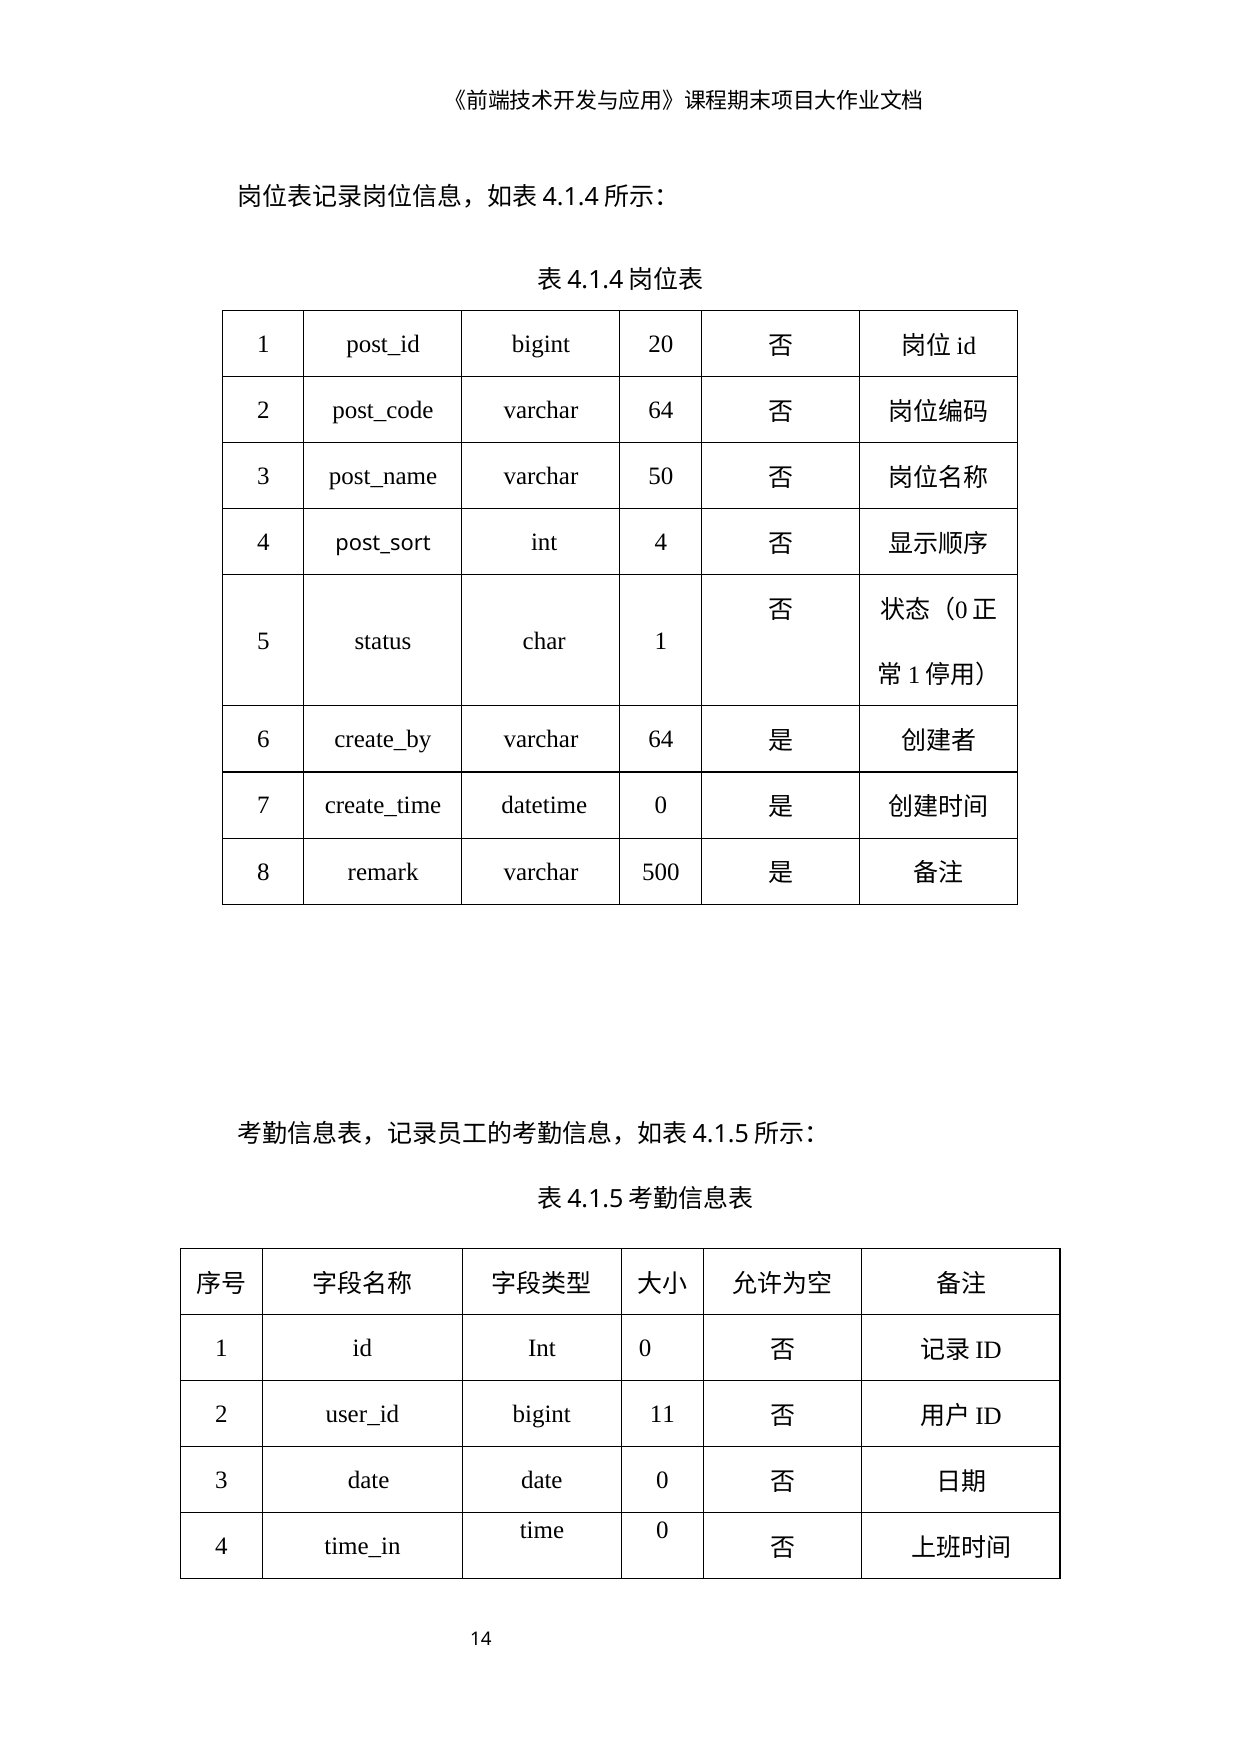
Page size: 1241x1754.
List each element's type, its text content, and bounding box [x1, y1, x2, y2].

table_cell 否 [702, 575, 859, 705]
text 考勤信息表，记录员工的考勤信息，如表4.1.5所示： [187, 1099, 1053, 1164]
table_cell 0 [622, 1513, 703, 1578]
table_header 岗位id [860, 311, 1017, 376]
table_cell char [462, 575, 619, 705]
table_cell 否 [704, 1513, 861, 1578]
table_cell 显示顺序 [860, 509, 1017, 574]
table_cell 否 [702, 509, 859, 574]
table_cell 状态（0正常 1停用） [860, 575, 1017, 705]
table_cell 是 [702, 706, 859, 771]
table_cell varchar [462, 706, 619, 771]
table_cell post_sort [304, 509, 461, 574]
table_cell 500 [620, 839, 701, 903]
table_cell 11 [622, 1381, 703, 1446]
table_cell 0 [622, 1315, 703, 1380]
table_cell varchar [462, 443, 619, 508]
table_cell 0 [620, 773, 701, 837]
table_cell varchar [462, 377, 619, 442]
table_cell date [263, 1447, 462, 1512]
table_cell 2 [223, 377, 303, 442]
table_cell bigint [463, 1381, 621, 1446]
table_cell 创建时间 [860, 773, 1017, 837]
table_header 序号 [181, 1249, 262, 1314]
table_header 大小 [622, 1249, 703, 1314]
table_header 1 [223, 311, 303, 376]
table_cell 岗位编码 [860, 377, 1017, 442]
table_cell id [263, 1315, 462, 1380]
table_cell date [463, 1447, 621, 1512]
table_cell time_in [263, 1513, 462, 1578]
table_cell 4 [181, 1513, 262, 1578]
table_header bigint [462, 311, 619, 376]
table_cell 3 [181, 1447, 262, 1512]
table_header 字段名称 [263, 1249, 462, 1314]
table_cell 1 [620, 575, 701, 705]
table_cell remark [304, 839, 461, 903]
table_cell 64 [620, 377, 701, 442]
table_cell post_name [304, 443, 461, 508]
table_header 否 [702, 311, 859, 376]
table_cell Int [463, 1315, 621, 1380]
table_cell 是 [702, 773, 859, 837]
text 表4.1.4岗位表 [187, 245, 1053, 310]
table_cell 7 [223, 773, 303, 837]
table_cell 5 [223, 575, 303, 705]
table_cell 0 [622, 1447, 703, 1512]
text 表4.1.5考勤信息表 [187, 1164, 1053, 1229]
table_cell 1 [181, 1315, 262, 1380]
table_cell 否 [704, 1315, 861, 1380]
table_cell 8 [223, 839, 303, 903]
table_cell 3 [223, 443, 303, 508]
table_cell 是 [702, 839, 859, 903]
table_cell varchar [462, 839, 619, 903]
table_cell 2 [181, 1381, 262, 1446]
table_cell 备注 [860, 839, 1017, 903]
table_cell 否 [704, 1381, 861, 1446]
table_cell create_time [304, 773, 461, 837]
table_cell create_by [304, 706, 461, 771]
table_header 允许为空 [704, 1249, 861, 1314]
table_cell 否 [704, 1447, 861, 1512]
table_cell 64 [620, 706, 701, 771]
table_cell 否 [702, 377, 859, 442]
table_cell int [462, 509, 619, 574]
table_header 备注 [862, 1249, 1059, 1314]
table_cell 记录ID [862, 1315, 1059, 1380]
table_cell post_code [304, 377, 461, 442]
table_cell 否 [702, 443, 859, 508]
table_cell 4 [620, 509, 701, 574]
table_cell 6 [223, 706, 303, 771]
table_cell 日期 [862, 1447, 1059, 1512]
table_cell 4 [223, 509, 303, 574]
table_cell user_id [263, 1381, 462, 1446]
table_header 20 [620, 311, 701, 376]
table_cell status [304, 575, 461, 705]
table_cell 50 [620, 443, 701, 508]
text 岗位表记录岗位信息，如表4.1.4所示： [187, 162, 1053, 227]
table_cell datetime [462, 773, 619, 837]
table_cell 用户ID [862, 1381, 1059, 1446]
table_cell 岗位名称 [860, 443, 1017, 508]
table_header post_id [304, 311, 461, 376]
table_cell 创建者 [860, 706, 1017, 771]
table_cell 上班时间 [862, 1513, 1059, 1578]
table_header 字段类型 [463, 1249, 621, 1314]
table_cell time [463, 1513, 621, 1578]
